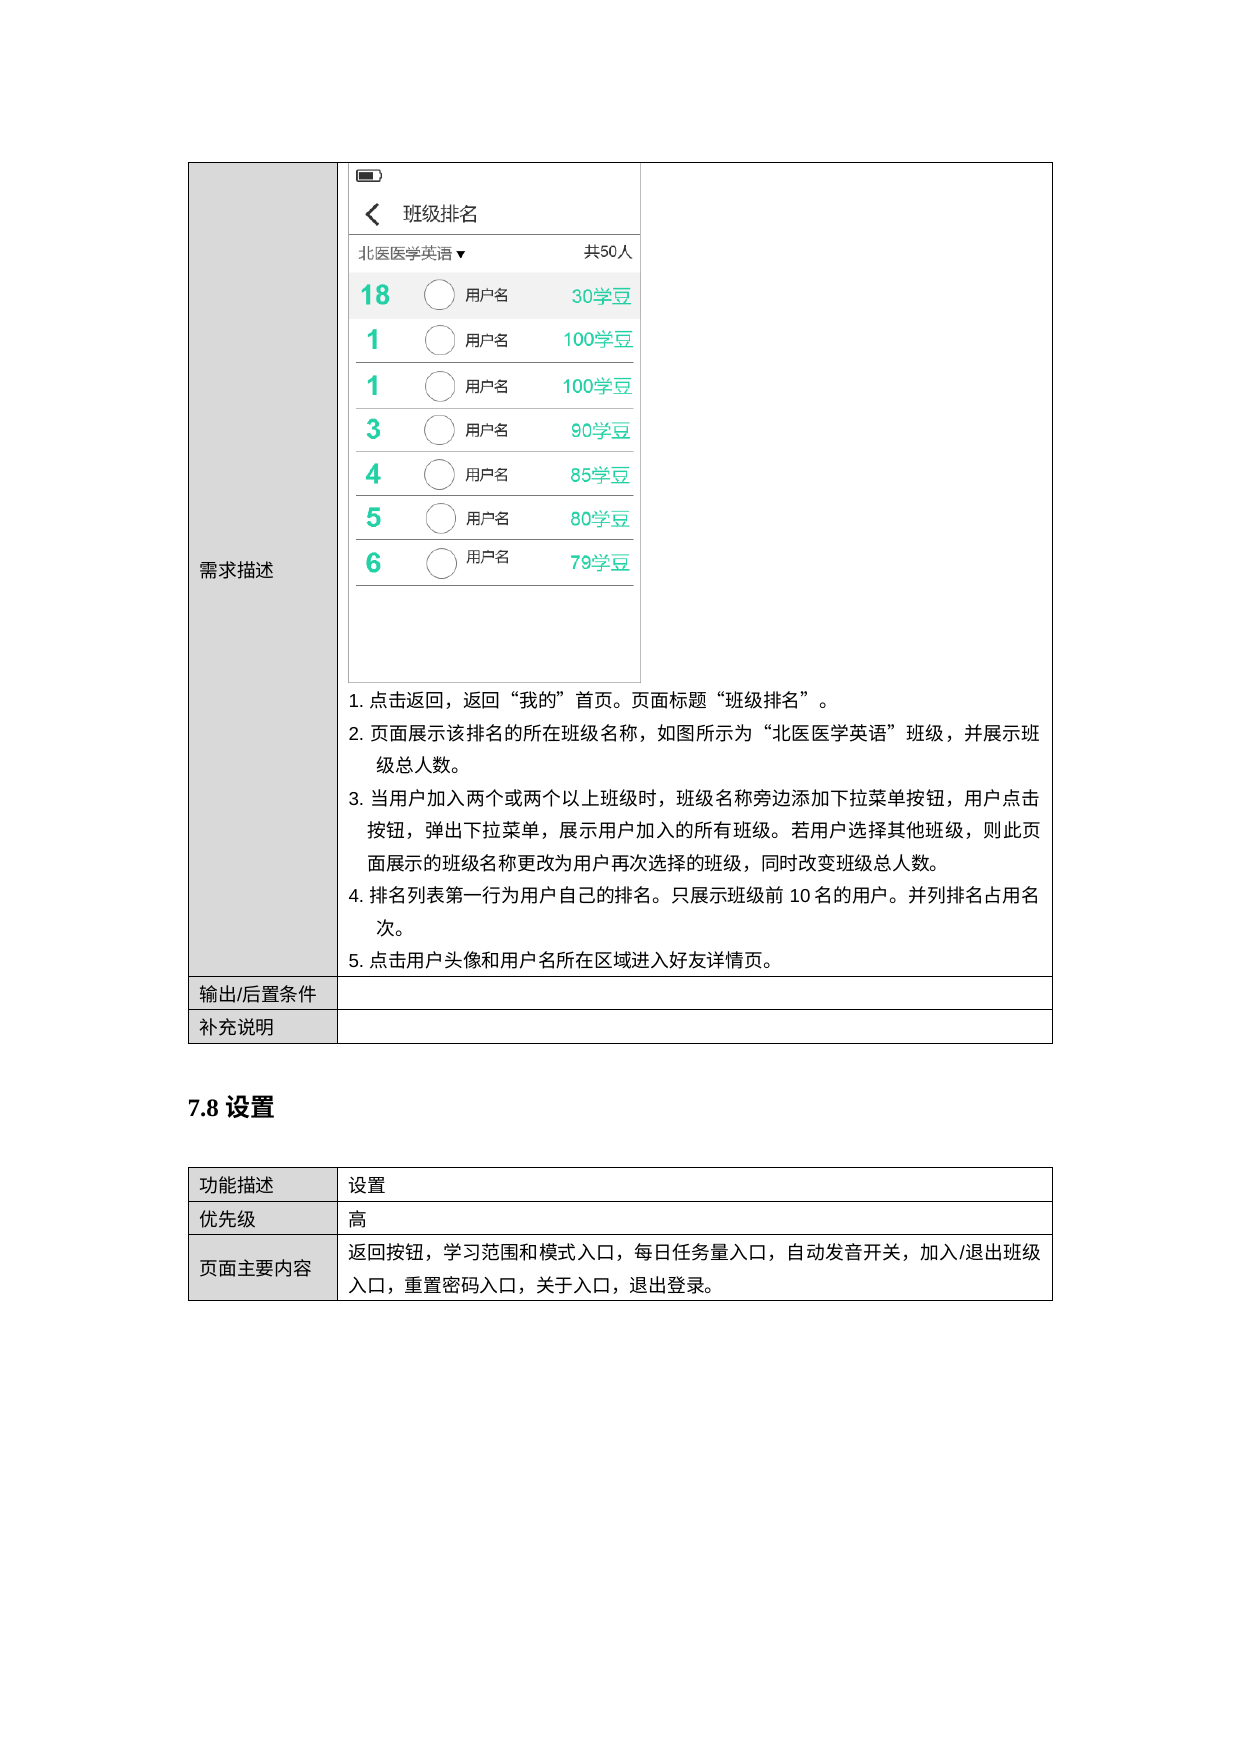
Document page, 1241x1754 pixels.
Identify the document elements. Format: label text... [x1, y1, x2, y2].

table_cell 页面主要内容 [189, 1235, 337, 1300]
picture [348, 163, 644, 683]
table_cell [338, 977, 1052, 1009]
table_header 功能描述 [189, 1168, 337, 1201]
table_cell 1. 点击返回，返回“我的”首页。页面标题“班级排名”。 2. 页面展示该排名的所在班级名称，如图所示为“北医医学英语”班级，并展示班级总人数。 3. 当用户加入两个或两个以上班级时，班级名称旁边添加下拉菜单按钮，用户点击按钮，弹出下拉菜单，展示用户加入的所有班级。若用户选择其他班级，则此页面展示的班级名称更改为用户再次选择的班级，同时改变班级总人数。 4. 排名列表第一行为用户自己的排名。只展示班级前10名的用户。并列排名占用名次。 5. 点击用户头像和用户名所在区域进入好友详情页。 [338, 163, 1052, 976]
table_cell [338, 1010, 1052, 1043]
table_cell 补充说明 [189, 1010, 337, 1043]
table_cell 高 [338, 1202, 1052, 1234]
table_cell 优先级 [189, 1202, 337, 1234]
subtitle 7.8 设置 [187, 1073, 1053, 1138]
table_cell 返回按钮，学习范围和模式入口，每日任务量入口，自动发音开关，加入/退出班级入口，重置密码入口，关于入口，退出登录。 [338, 1235, 1052, 1300]
table_cell 输出/后置条件 [189, 977, 337, 1009]
table_header 设置 [338, 1168, 1052, 1201]
table_cell 需求描述 [189, 163, 337, 976]
